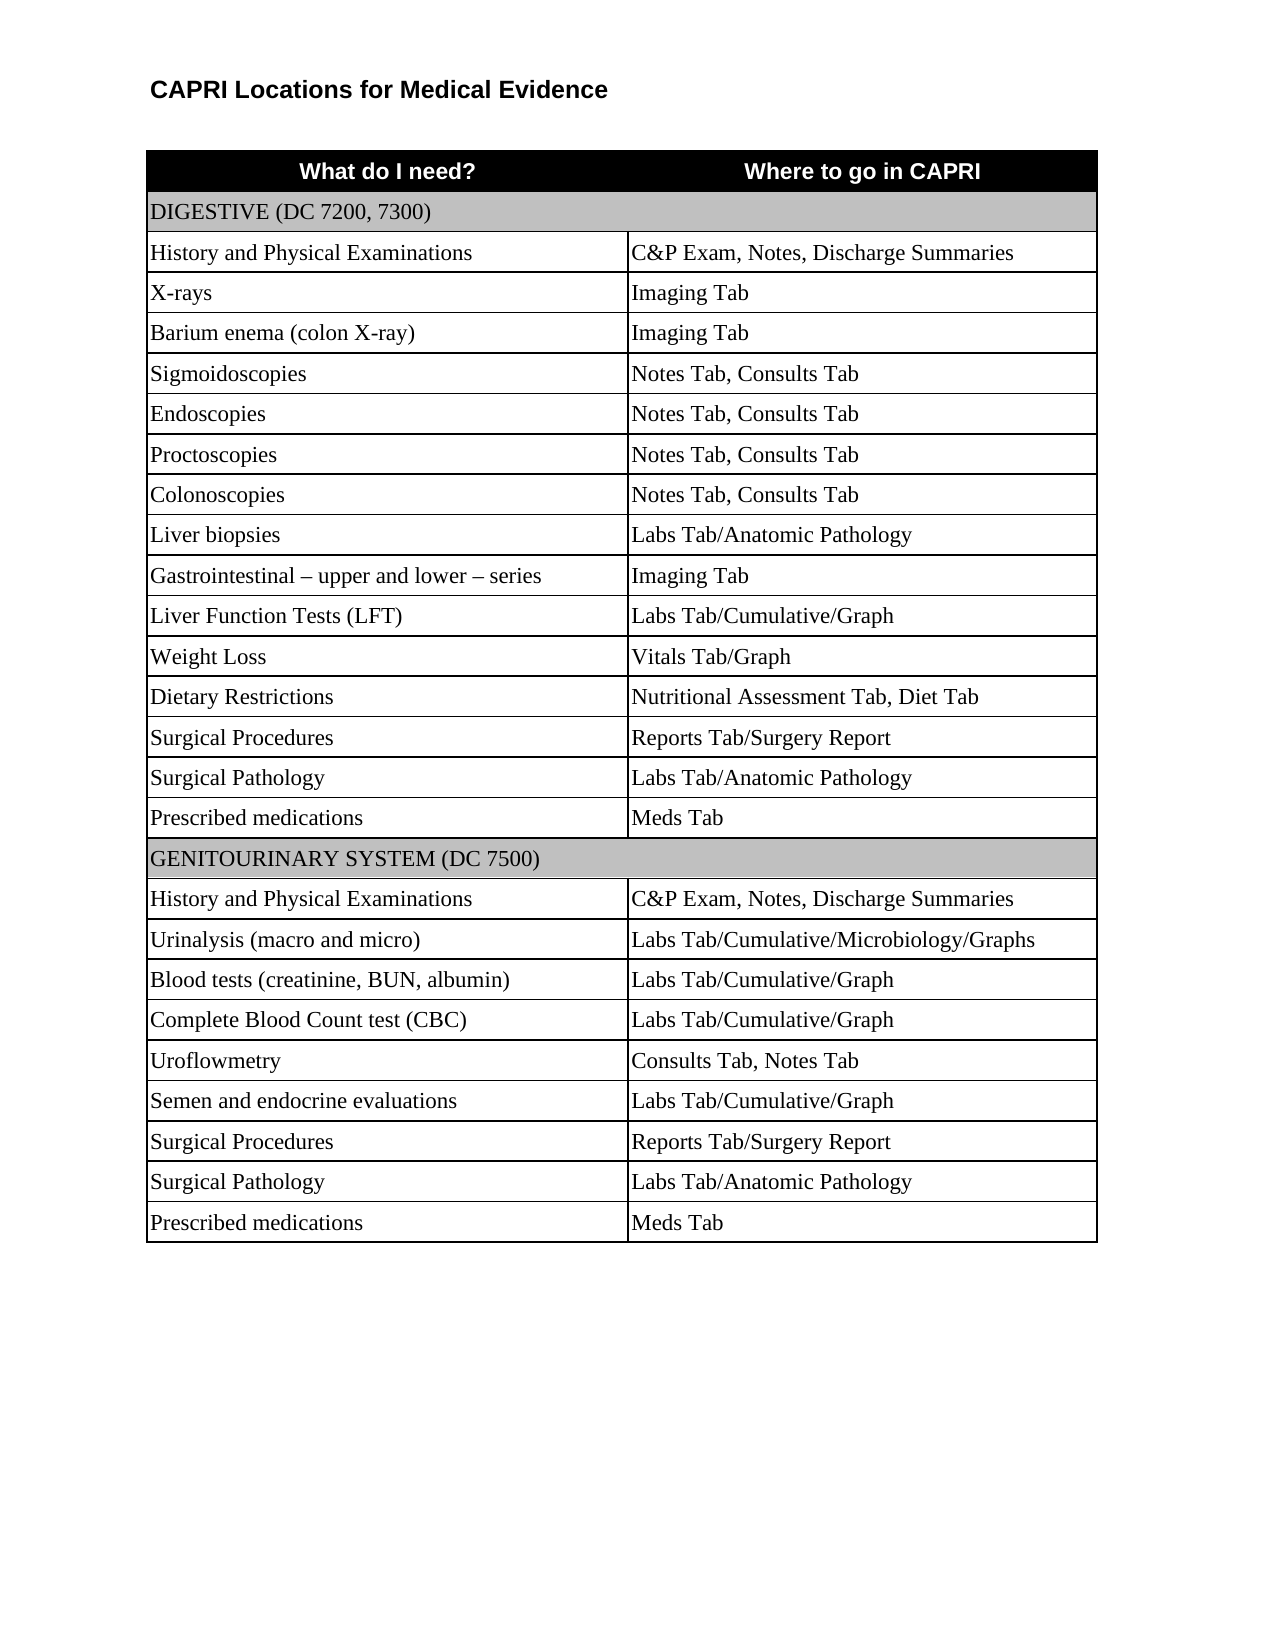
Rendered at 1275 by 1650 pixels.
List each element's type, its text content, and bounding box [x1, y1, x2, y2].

table_cell Uroflowmetry [148, 1041, 627, 1079]
table_cell Labs Tab/Cumulative/Graph [629, 1081, 1096, 1120]
table_cell Notes Tab, Consults Tab [629, 435, 1096, 473]
table_cell Weight Loss [148, 637, 627, 675]
table_cell Labs Tab/Anatomic Pathology [629, 515, 1096, 554]
table_cell Blood tests (creatinine, BUN, albumin) [148, 960, 627, 999]
table_cell Notes Tab, Consults Tab [629, 354, 1096, 392]
table_cell Imaging Tab [629, 313, 1096, 352]
table_cell Surgical Pathology [148, 1162, 627, 1201]
table_cell Labs Tab/Anatomic Pathology [629, 1162, 1096, 1201]
table_header What do I need? [148, 152, 627, 190]
table_cell Meds Tab [629, 798, 1096, 837]
table_cell Meds Tab [629, 1202, 1096, 1241]
table_cell Labs Tab/Cumulative/Graph [629, 596, 1096, 635]
table_cell Labs Tab/Cumulative/Graph [629, 960, 1096, 999]
table_cell Urinalysis (macro and micro) [148, 920, 627, 958]
table_cell History and Physical Examinations [148, 232, 627, 271]
table_cell GENITOURINARY SYSTEM (DC 7500) [148, 839, 1096, 877]
table_cell Notes Tab, Consults Tab [629, 475, 1096, 514]
table_cell DIGESTIVE (DC 7200, 7300) [148, 192, 1096, 231]
table_cell Complete Blood Count test (CBC) [148, 1000, 627, 1039]
table_cell Notes Tab, Consults Tab [629, 394, 1096, 433]
table_cell Surgical Procedures [148, 717, 627, 756]
table_cell X-rays [148, 273, 627, 312]
table_cell Dietary Restrictions [148, 677, 627, 716]
table_cell Barium enema (colon X-ray) [148, 313, 627, 352]
table_cell Consults Tab, Notes Tab [629, 1041, 1096, 1079]
table_cell Semen and endocrine evaluations [148, 1081, 627, 1120]
table_cell Labs Tab/Anatomic Pathology [629, 758, 1096, 797]
table_cell Imaging Tab [629, 556, 1096, 594]
table_cell Prescribed medications [148, 798, 627, 837]
table_cell Gastrointestinal – upper and lower – series [148, 556, 627, 594]
table_cell Reports Tab/Surgery Report [629, 1122, 1096, 1160]
table_cell Colonoscopies [148, 475, 627, 514]
table_cell Liver biopsies [148, 515, 627, 554]
table_cell Vitals Tab/Graph [629, 637, 1096, 675]
table_cell Imaging Tab [629, 273, 1096, 312]
table_cell C&P Exam, Notes, Discharge Summaries [629, 879, 1096, 918]
table_cell Nutritional Assessment Tab, Diet Tab [629, 677, 1096, 716]
table_cell Labs Tab/Cumulative/Microbiology/Graphs [629, 920, 1096, 958]
table_cell Labs Tab/Cumulative/Graph [629, 1000, 1096, 1039]
table_cell C&P Exam, Notes, Discharge Summaries [629, 232, 1096, 271]
table_cell History and Physical Examinations [148, 879, 627, 918]
table_header Where to go in CAPRI [629, 152, 1096, 190]
table_cell Surgical Pathology [148, 758, 627, 797]
table_cell Liver Function Tests (LFT) [148, 596, 627, 635]
table_cell Proctoscopies [148, 435, 627, 473]
table_cell Sigmoidoscopies [148, 354, 627, 392]
table_cell Reports Tab/Surgery Report [629, 717, 1096, 756]
table_cell Endoscopies [148, 394, 627, 433]
table_cell Surgical Procedures [148, 1122, 627, 1160]
table_cell Prescribed medications [148, 1202, 627, 1241]
